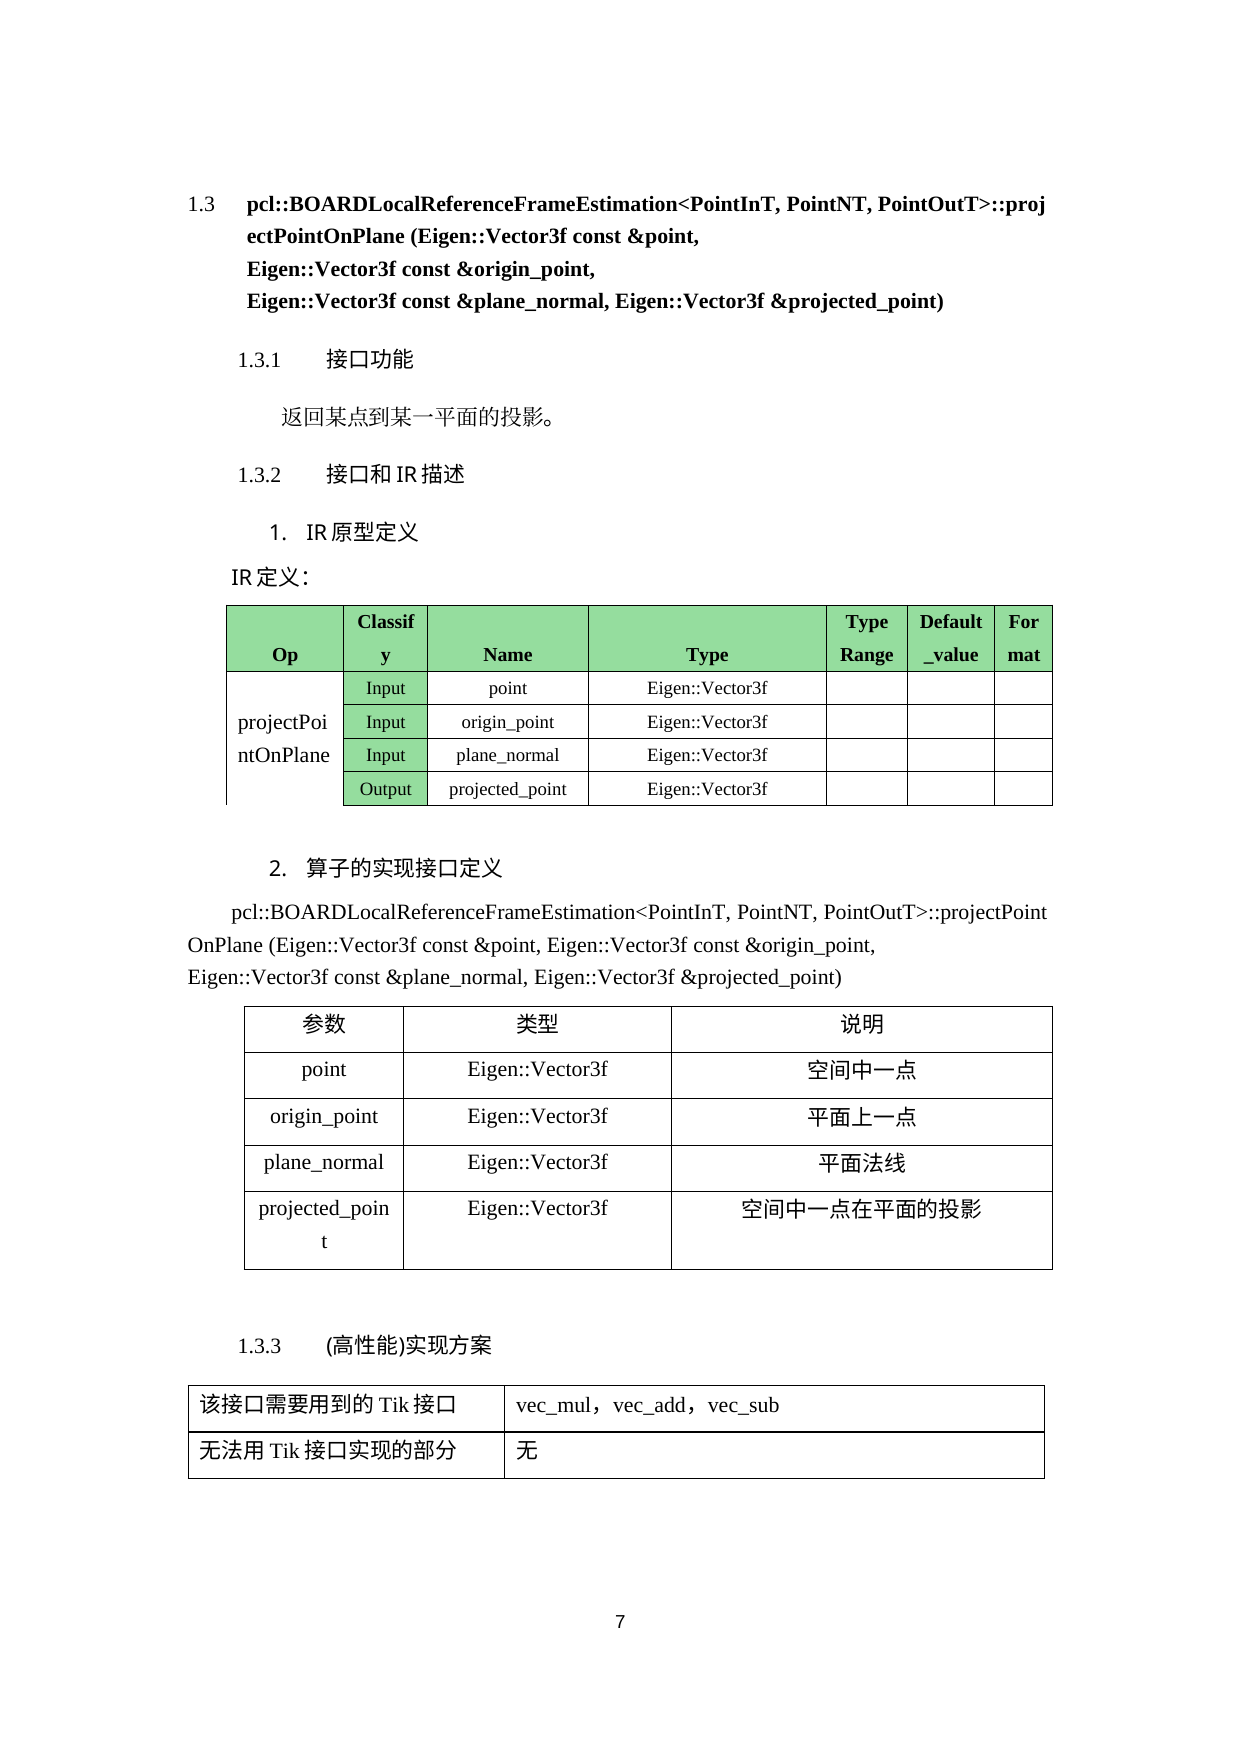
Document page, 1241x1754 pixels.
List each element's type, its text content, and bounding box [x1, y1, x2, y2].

table_cell 平面上一点 [672, 1099, 1052, 1145]
table_header Format [995, 606, 1052, 671]
table_cell [995, 672, 1052, 704]
table_cell Eigen::Vector3f [589, 772, 826, 805]
table_cell plane_normal [428, 739, 588, 771]
subtitle 接口和IR描述 [237, 457, 1053, 489]
table_cell 空间中一点 [672, 1053, 1052, 1098]
table_header 该接口需要用到的Tik接口 [189, 1386, 504, 1431]
subtitle 接口功能 [237, 342, 1053, 374]
text IR定义： [187, 559, 1053, 592]
table_cell projected_point [428, 772, 588, 805]
list 算子的实现接口定义 [269, 851, 1053, 883]
table_cell projected_point [245, 1192, 403, 1269]
table_cell projectPointOnPlane [227, 672, 343, 805]
table_cell [827, 772, 907, 805]
table_header Type [589, 606, 826, 671]
table_cell Eigen::Vector3f [404, 1146, 671, 1191]
table_cell point [428, 672, 588, 704]
table_cell Eigen::Vector3f [589, 705, 826, 738]
table_header Default_value [908, 606, 994, 671]
table_cell Input [344, 705, 427, 738]
text pcl::BOARDLocalReferenceFrameEstimation<PointInT, PointNT, PointOutT>::projectPointOnPlane (Eigen::Vector3f const &point, Eigen::Vector3f const &origin_point, Eigen::Vector3f const &plane_normal, Eigen::Vector3f &projected_point) [187, 896, 1053, 993]
table_cell Eigen::Vector3f [404, 1099, 671, 1145]
table_cell Output [344, 772, 427, 805]
table_cell [908, 739, 994, 771]
table_header 类型 [404, 1007, 671, 1052]
table_cell [908, 672, 994, 704]
table_cell plane_normal [245, 1146, 403, 1191]
subtitle 返回某点到某一平面的投影。 [237, 399, 1053, 432]
table_cell [908, 772, 994, 805]
table_cell origin_point [245, 1099, 403, 1145]
subtitle pcl::BOARDLocalReferenceFrameEstimation<PointInT, PointNT, PointOutT>::projectPointOnPlane (Eigen::Vector3f const &point, Eigen::Vector3f const &origin_point, Eigen::Vector3f const &plane_normal, Eigen::Vector3f &projected_point) [187, 187, 1053, 317]
table_cell Eigen::Vector3f [589, 739, 826, 771]
table_header 参数 [245, 1007, 403, 1052]
table_cell [827, 739, 907, 771]
table_header 说明 [672, 1007, 1052, 1052]
table_cell 空间中一点在平面的投影 [672, 1192, 1052, 1269]
table_cell [827, 705, 907, 738]
table_cell [827, 672, 907, 704]
table_header Classify [344, 606, 427, 671]
table_cell 平面法线 [672, 1146, 1052, 1191]
table_cell 无 [505, 1433, 1044, 1477]
table_cell [908, 705, 994, 738]
table_header Name [428, 606, 588, 671]
table_cell Eigen::Vector3f [404, 1053, 671, 1098]
table_cell 无法用Tik接口实现的部分 [189, 1433, 504, 1477]
table_cell Eigen::Vector3f [404, 1192, 671, 1269]
table_cell [995, 772, 1052, 805]
list IR原型定义 [269, 514, 1053, 547]
table_cell [995, 739, 1052, 771]
table_header Type Range [827, 606, 907, 671]
table_header vec_mul，vec_add，vec_sub [505, 1386, 1044, 1431]
table_cell origin_point [428, 705, 588, 738]
table_cell [995, 705, 1052, 738]
table_cell point [245, 1053, 403, 1098]
table_cell Input [344, 672, 427, 704]
table_header Op [227, 606, 343, 671]
table_cell Input [344, 739, 427, 771]
subtitle (高性能)实现方案 [237, 1328, 1053, 1360]
table_cell Eigen::Vector3f [589, 672, 826, 704]
